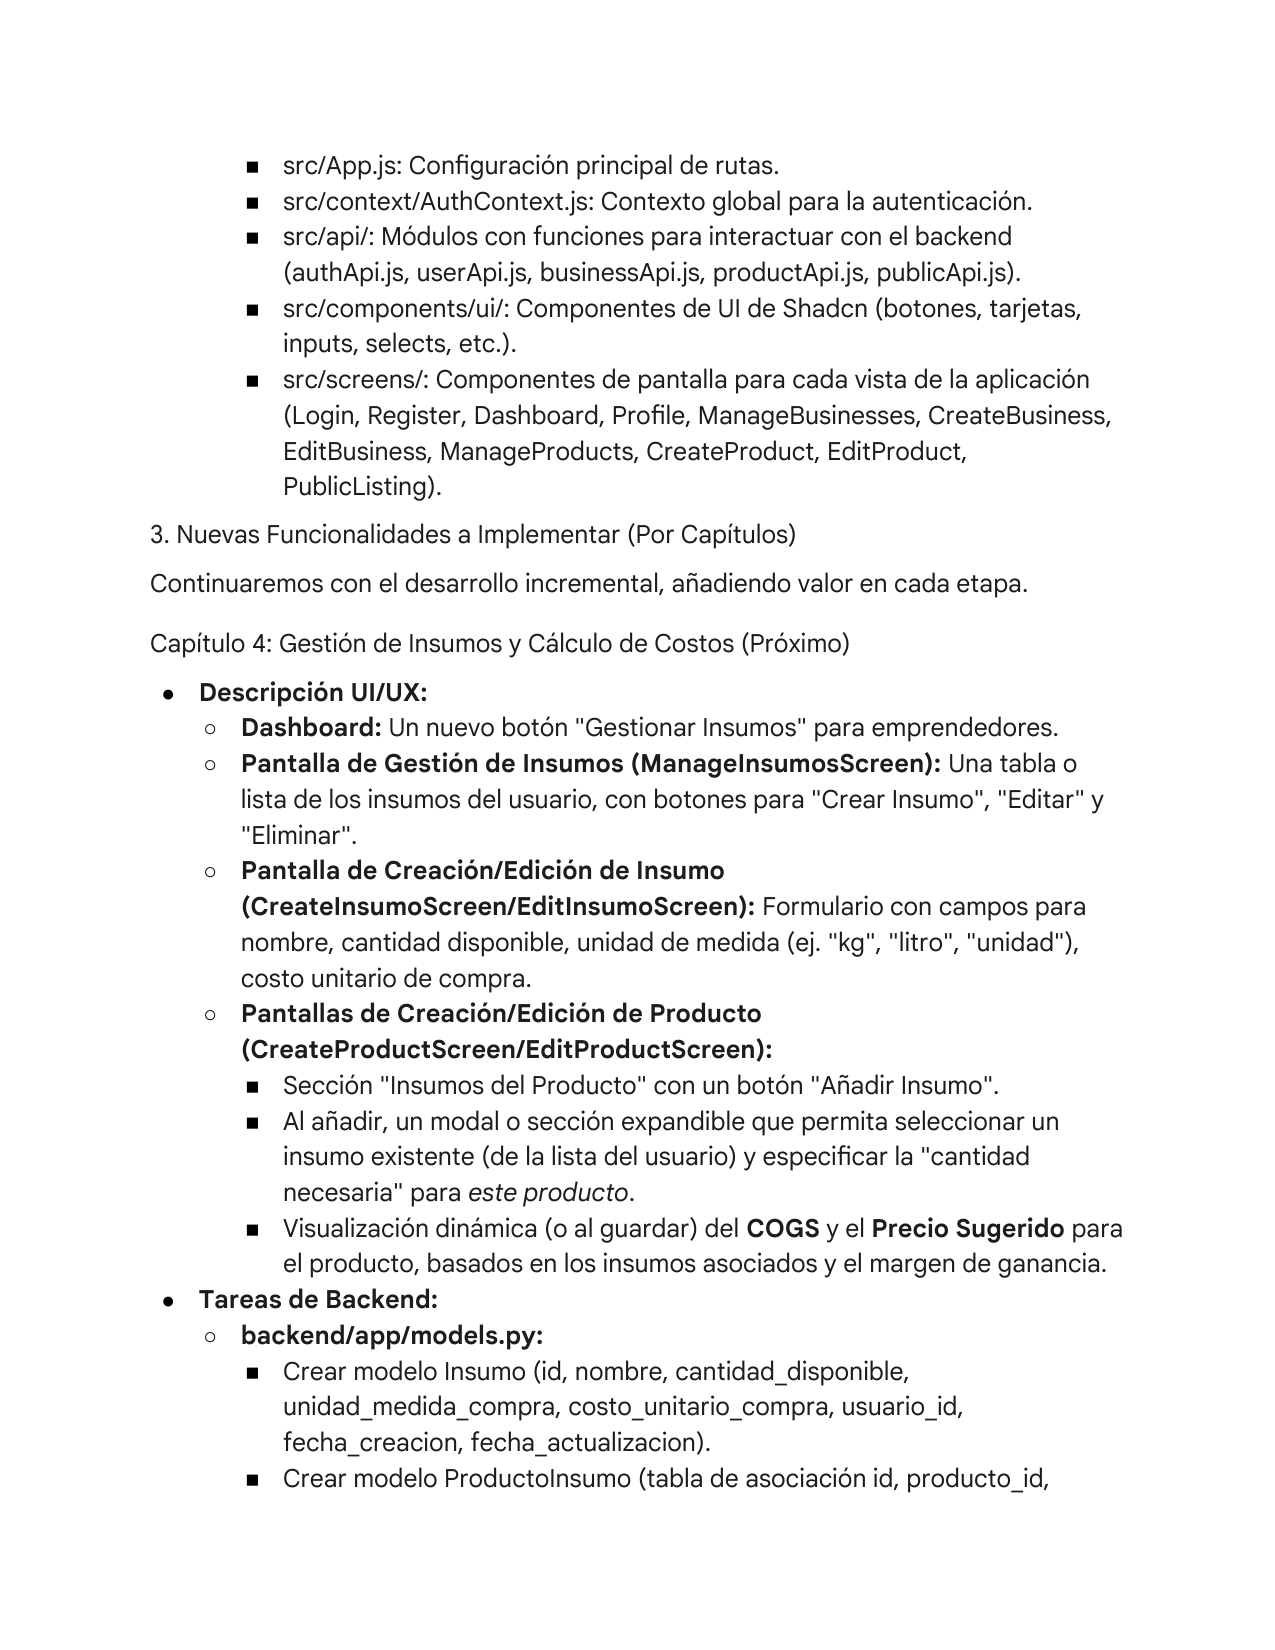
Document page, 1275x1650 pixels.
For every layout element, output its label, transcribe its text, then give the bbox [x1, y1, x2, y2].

list Sección "Insumos del Producto" con un botón "Añadir Insumo". [245, 1070, 1125, 1101]
list Pantalla de Creación/Edición de Insumo (CreateInsumoScreen/EditInsumoScreen): Formulario con campos para nombre, cantidad disponible, unidad de medida (ej. "kg", "litro", "unidad"), costo unitario de compra. [203, 856, 1125, 994]
list src/context/AuthContext.js: Contexto global para la autenticación. [245, 186, 1125, 217]
subtitle Capítulo 4: Gestión de Insumos y Cálculo de Costos (Próximo) [150, 629, 1125, 660]
list Dashboard: Un nuevo botón "Gestionar Insumos" para emprendedores. [203, 713, 1125, 744]
list Pantalla de Gestión de Insumos (ManageInsumosScreen): Una tabla o lista de los insumos del usuario, con botones para "Crear Insumo", "Editar" y "Eliminar". [203, 748, 1125, 851]
subtitle 3. Nuevas Funcionalidades a Implementar (Por Capítulos) [150, 520, 1125, 551]
list src/screens/: Componentes de pantalla para cada vista de la aplicación (Login, Register, Dashboard, Profile, ManageBusinesses, CreateBusiness, EditBusiness, ManageProducts, CreateProduct, EditProduct, PublicListing). [245, 364, 1125, 503]
list Al añadir, un modal o sección expandible que permita seleccionar un insumo existente (de la lista del usuario) y especificar la "cantidad necesaria" para este producto. [245, 1106, 1125, 1208]
text Continuaremos con el desarrollo incremental, añadiendo valor en cada etapa. [150, 568, 1125, 599]
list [245, 1463, 1125, 1494]
list Tareas de Backend: [161, 1284, 1125, 1316]
list Descripción UI/UX: [161, 677, 1125, 708]
list src/App.js: Configuración principal de rutas. [245, 150, 1125, 181]
list src/api/: Módulos con funciones para interactuar con el backend (authApi.js, userApi.js, businessApi.js, productApi.js, publicApi.js). [245, 221, 1125, 288]
list Crear modelo Insumo (id, nombre, cantidad_disponible, unidad_medida_compra, costo_unitario_compra, usuario_id, fecha_creacion, fecha_actualizacion). [245, 1356, 1125, 1459]
list backend/app/models.py: [203, 1320, 1125, 1351]
list src/components/ui/: Componentes de UI de Shadcn (botones, tarjetas, inputs, selects, etc.). [245, 293, 1125, 360]
list Visualización dinámica (o al guardar) del COGS y el Precio Sugerido para el producto, basados en los insumos asociados y el margen de ganancia. [245, 1213, 1125, 1280]
list Pantallas de Creación/Edición de Producto (CreateProductScreen/EditProductScreen): [203, 998, 1125, 1066]
